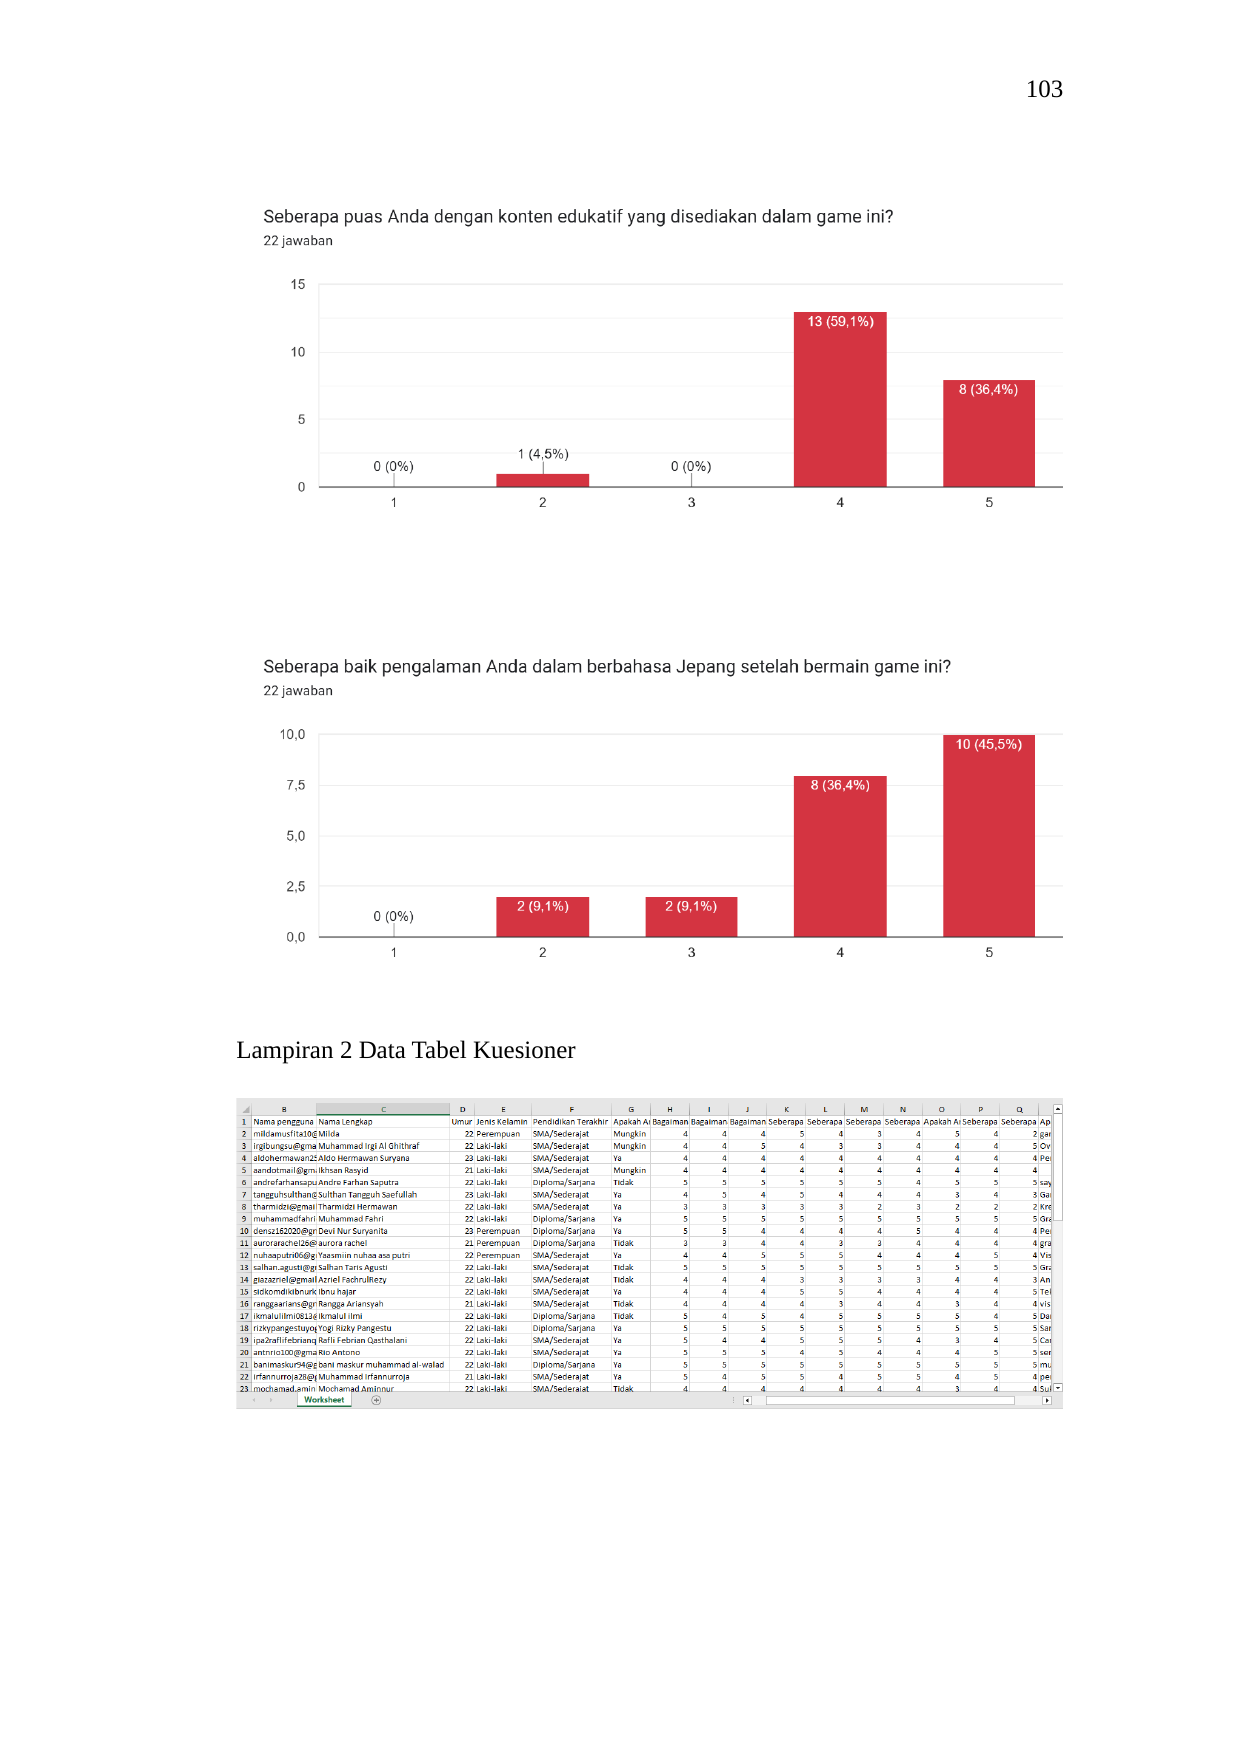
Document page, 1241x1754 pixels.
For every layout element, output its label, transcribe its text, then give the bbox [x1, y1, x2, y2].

picture [236, 177, 1063, 571]
picture [236, 1098, 1063, 1409]
text Lampiran 2 Data Tabel Kuesioner [236, 1035, 1063, 1064]
picture [236, 627, 1063, 1021]
